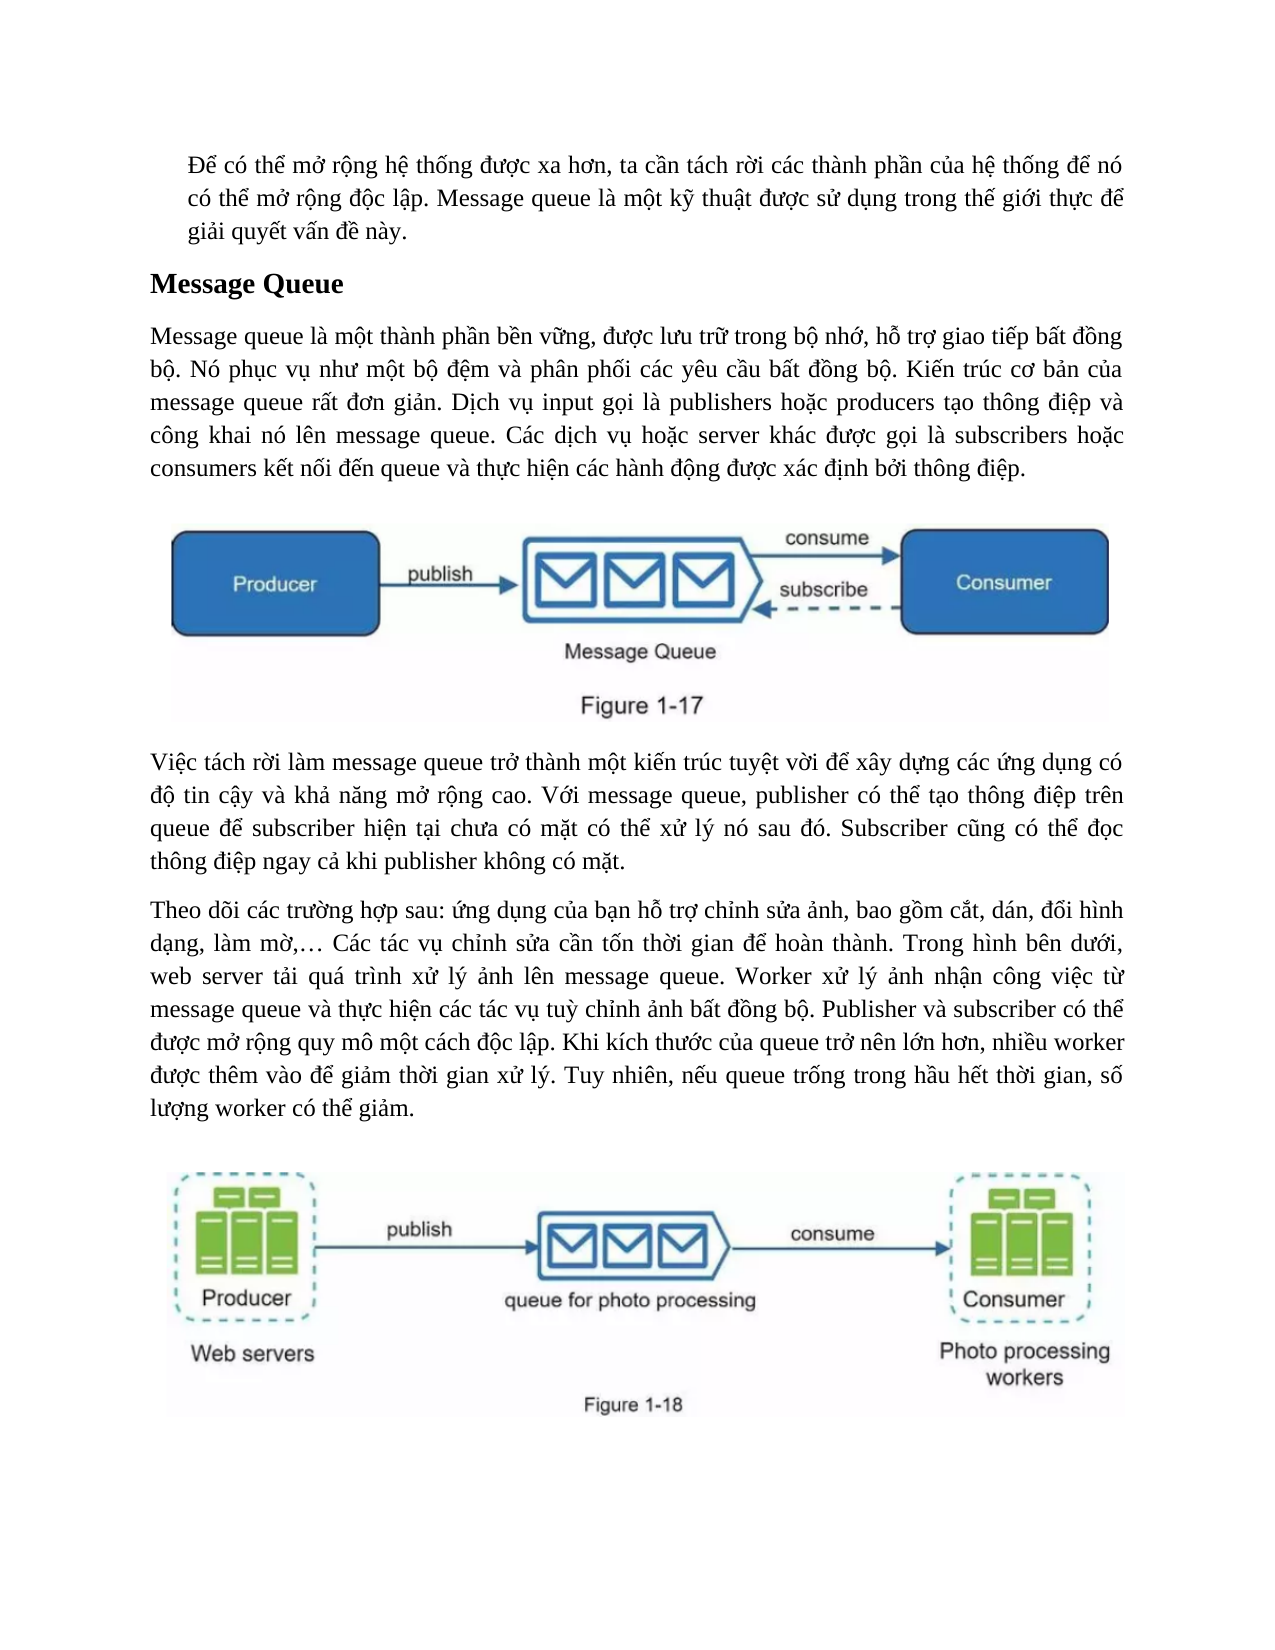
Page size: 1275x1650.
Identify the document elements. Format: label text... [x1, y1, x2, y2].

picture [150, 1143, 1125, 1444]
text Theo dõi các trường hợp sau: ứng dụng của bạn hỗ trợ chỉnh sửa ảnh, bao gồm cắt, dán, đổi hình dạng, làm mờ,… Các tác vụ chỉnh sửa cần tốn thời gian để hoàn thành. Trong hình bên dưới, web server tải quá trình xử lý ảnh lên message queue. Worker xử lý ảnh nhận công việc từ message queue và thực hiện các tác vụ tuỳ chỉnh ảnh bất đồng bộ. Publisher và subscriber có thể được mở rộng quy mô một cách độc lập. Khi kích thước của queue trở nên lớn hơn, nhiều worker được thêm vào để giảm thời gian xử lý. Tuy nhiên, nếu queue trống trong hầu hết thời gian, số lượng worker có thể giảm. [150, 895, 1125, 1122]
text Message queue là một thành phần bền vững, được lưu trữ trong bộ nhớ, hỗ trợ giao tiếp bất đồng bộ. Nó phục vụ như một bộ đệm và phân phối các yêu cầu bất đồng bộ. Kiến trúc cơ bản của message queue rất đơn giản. Dịch vụ input gọi là publishers hoặc producers tạo thông điệp và công khai nó lên message queue. Các dịch vụ hoặc server khác được gọi là subscribers hoặc consumers kết nối đến queue và thực hiện các hành động được xác định bởi thông điệp. [150, 321, 1125, 482]
text Message Queue [150, 266, 1125, 299]
text Việc tách rời làm message queue trở thành một kiến trúc tuyệt vời để xây dựng các ứng dụng có độ tin cậy và khả năng mở rộng cao. Với message queue, publisher có thể tạo thông điệp trên queue để subscriber hiện tại chưa có mặt có thể xử lý nó sau đó. Subscriber cũng có thể đọc thông điệp ngay cả khi publisher không có mặt. [150, 747, 1125, 874]
picture [150, 502, 1125, 726]
text Để có thể mở rộng hệ thống được xa hơn, ta cần tách rời các thành phần của hệ thống để nó có thể mở rộng độc lập. Message queue là một kỹ thuật được sử dụng trong thế giới thực để giải quyết vấn đề này. [187, 150, 1125, 245]
